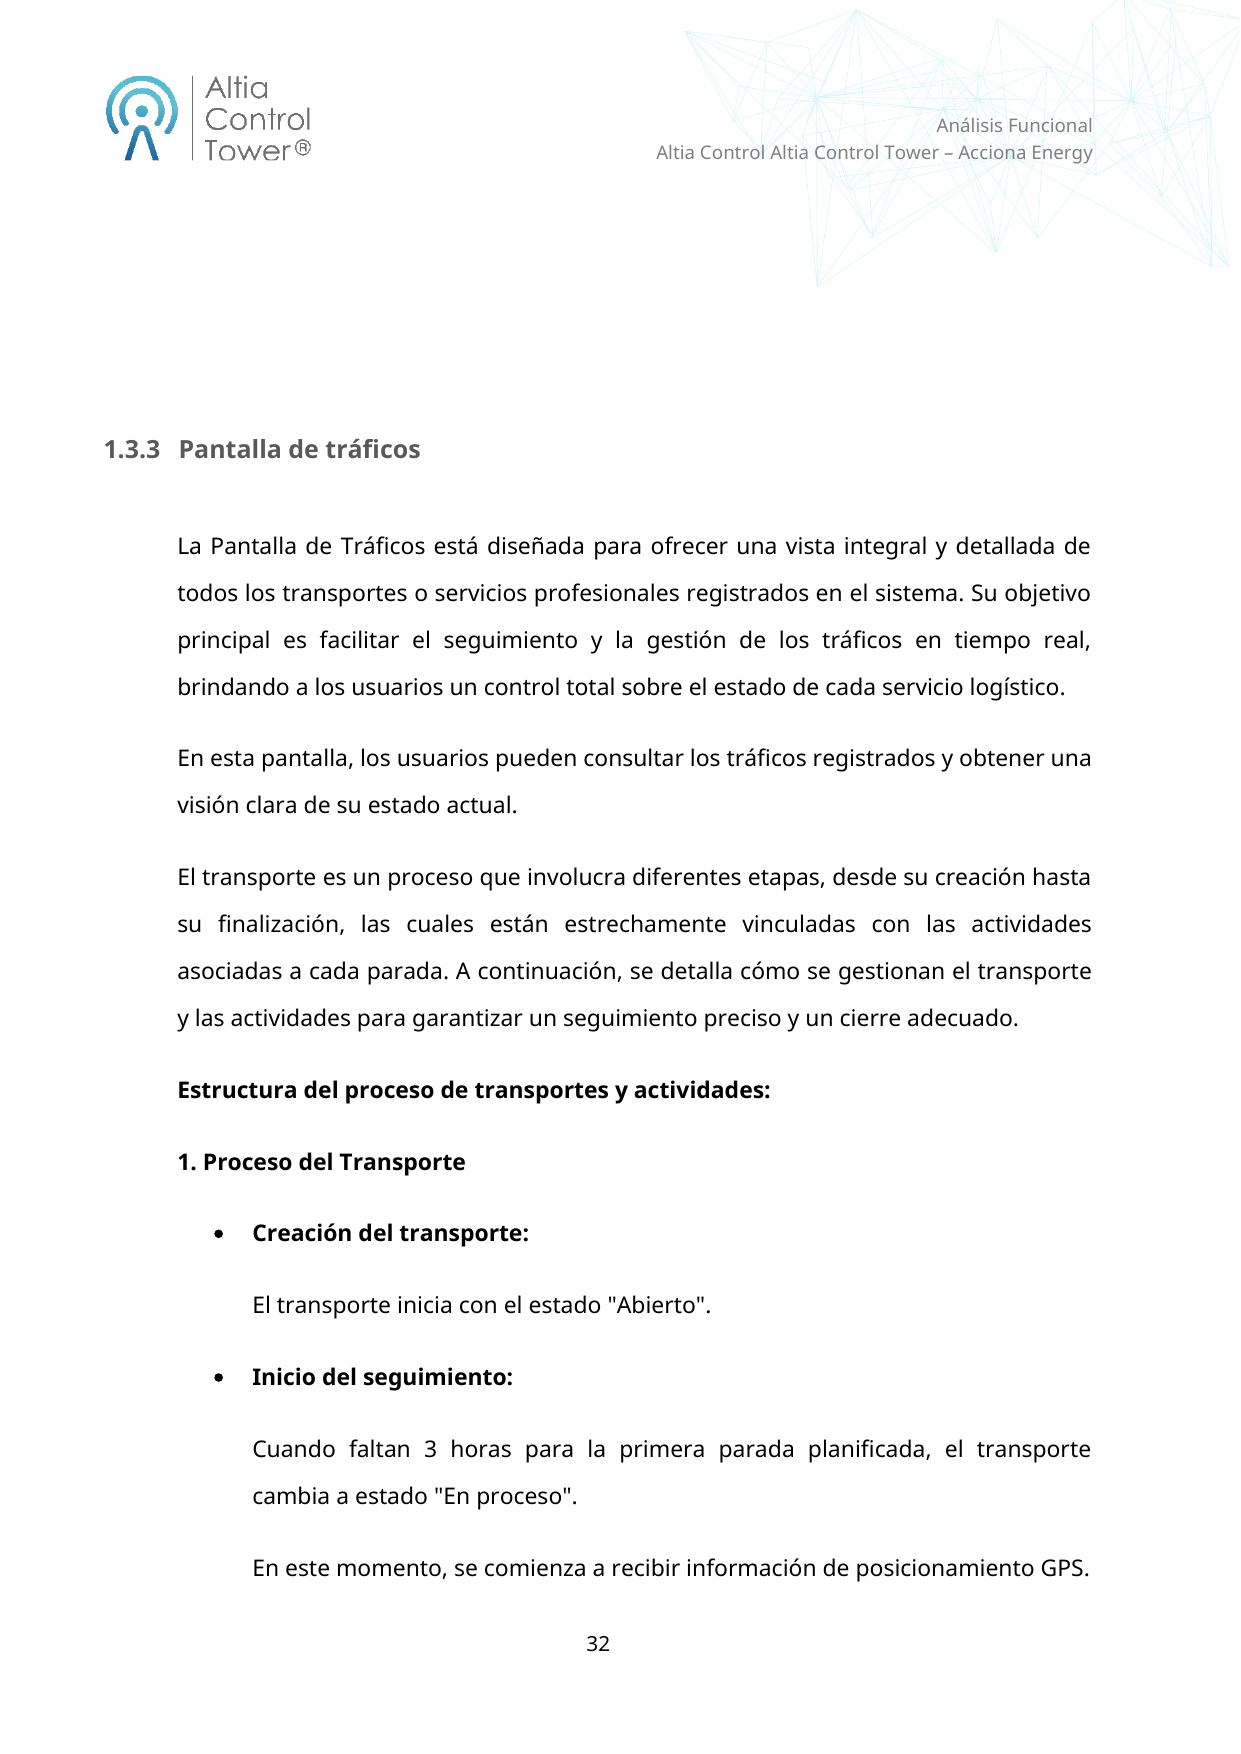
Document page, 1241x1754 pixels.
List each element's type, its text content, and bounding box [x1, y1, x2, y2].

text La Pantalla de Tráficos está diseñada para ofrecer una vista integral y detallada de todos los transportes o servicios profesionales registrados en el sistema. Su objetivo principal es facilitar el seguimiento y la gestión de los tráficos en tiempo real, brindando a los usuarios un control total sobre el estado de cada servicio logístico. [177, 530, 1093, 702]
list En este momento, se comienza a recibir información de posicionamiento GPS. [252, 1552, 1093, 1583]
list El transporte inicia con el estado "Abierto". [252, 1289, 1093, 1320]
list Creación del transporte: [214, 1217, 1093, 1248]
text En esta pantalla, los usuarios pueden consultar los tráficos registrados y obtener una visión clara de su estado actual. [177, 742, 1093, 820]
text El transporte es un proceso que involucra diferentes etapas, desde su creación hasta su finalización, las cuales están estrechamente vinculadas con las actividades asociadas a cada parada. A continuación, se detalla cómo se gestionan el transporte y las actividades para garantizar un seguimiento preciso y un cierre adecuado. [177, 861, 1093, 1033]
picture [103, 72, 316, 160]
list Inicio del seguimiento: [214, 1361, 1093, 1392]
subtitle Pantalla de tráficos [103, 432, 1093, 466]
list Cuando faltan 3 horas para la primera parada planificada, el transporte cambia a estado "En proceso". [252, 1433, 1093, 1511]
text 1. Proceso del Transporte [103, 1145, 1093, 1177]
picture [671, 0, 1241, 287]
text Estructura del proceso de transportes y actividades: [177, 1073, 1093, 1105]
